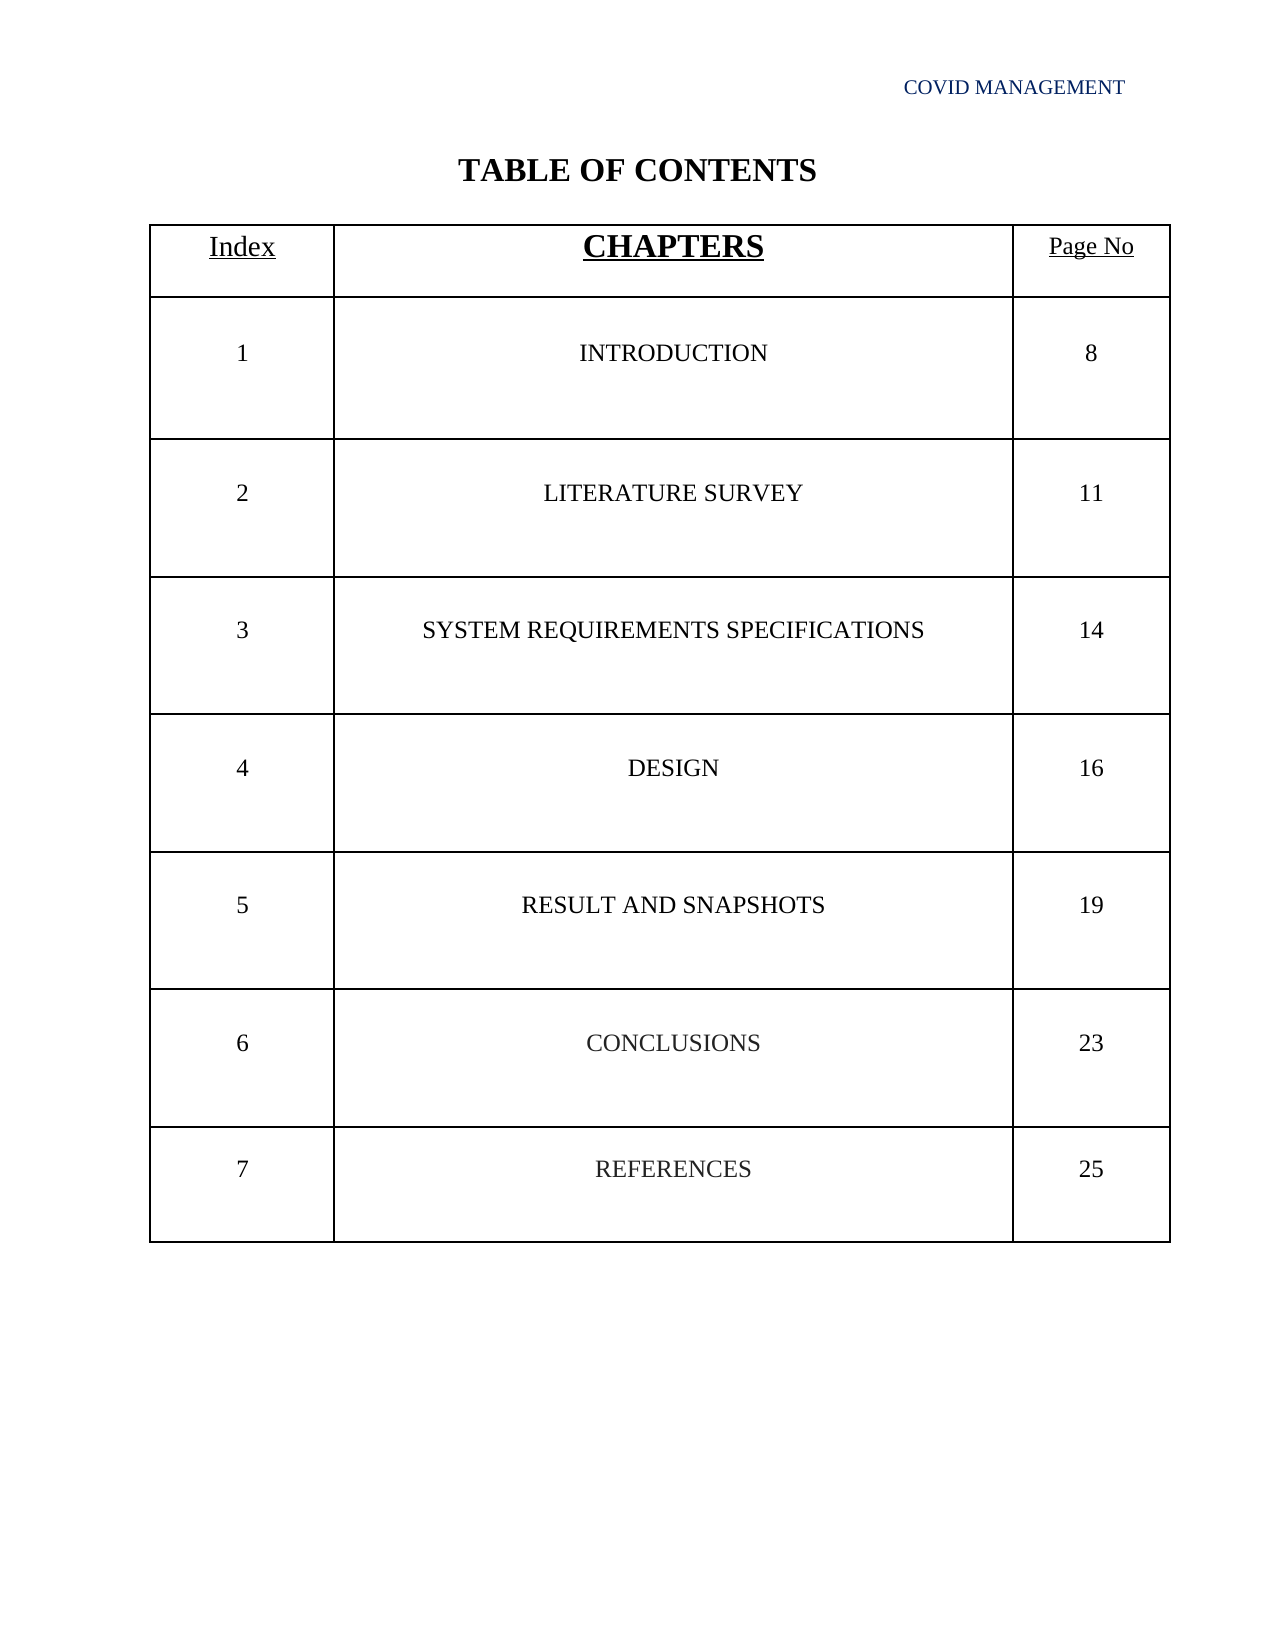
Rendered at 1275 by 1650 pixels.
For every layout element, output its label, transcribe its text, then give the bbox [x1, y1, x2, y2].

table_cell CONCLUSIONS [335, 990, 1012, 1126]
table_cell 2 [151, 440, 333, 576]
table_cell RESULT AND SNAPSHOTS [335, 853, 1012, 988]
table_cell 7 [151, 1128, 333, 1241]
table_cell 6 [151, 990, 333, 1126]
table_cell 25 [1014, 1128, 1169, 1241]
table_cell INTRODUCTION [335, 298, 1012, 438]
table_cell REFERENCES [335, 1128, 1012, 1241]
table_cell SYSTEM REQUIREMENTS SPECIFICATIONS [335, 578, 1012, 713]
table_header Index [151, 226, 333, 296]
table_cell 4 [151, 715, 333, 851]
table_cell 11 [1014, 440, 1169, 576]
table_cell 19 [1014, 853, 1169, 988]
table_cell DESIGN [335, 715, 1012, 851]
table_cell 1 [151, 298, 333, 438]
table_cell 5 [151, 853, 333, 988]
table_cell 14 [1014, 578, 1169, 713]
text TABLE OF CONTENTS [150, 150, 1125, 188]
table_cell 3 [151, 578, 333, 713]
table_cell 8 [1014, 298, 1169, 438]
table_header Page No [1014, 226, 1169, 296]
table_cell 16 [1014, 715, 1169, 851]
table_header CHAPTERS [335, 226, 1012, 296]
table_cell LITERATURE SURVEY [335, 440, 1012, 576]
table_cell 23 [1014, 990, 1169, 1126]
